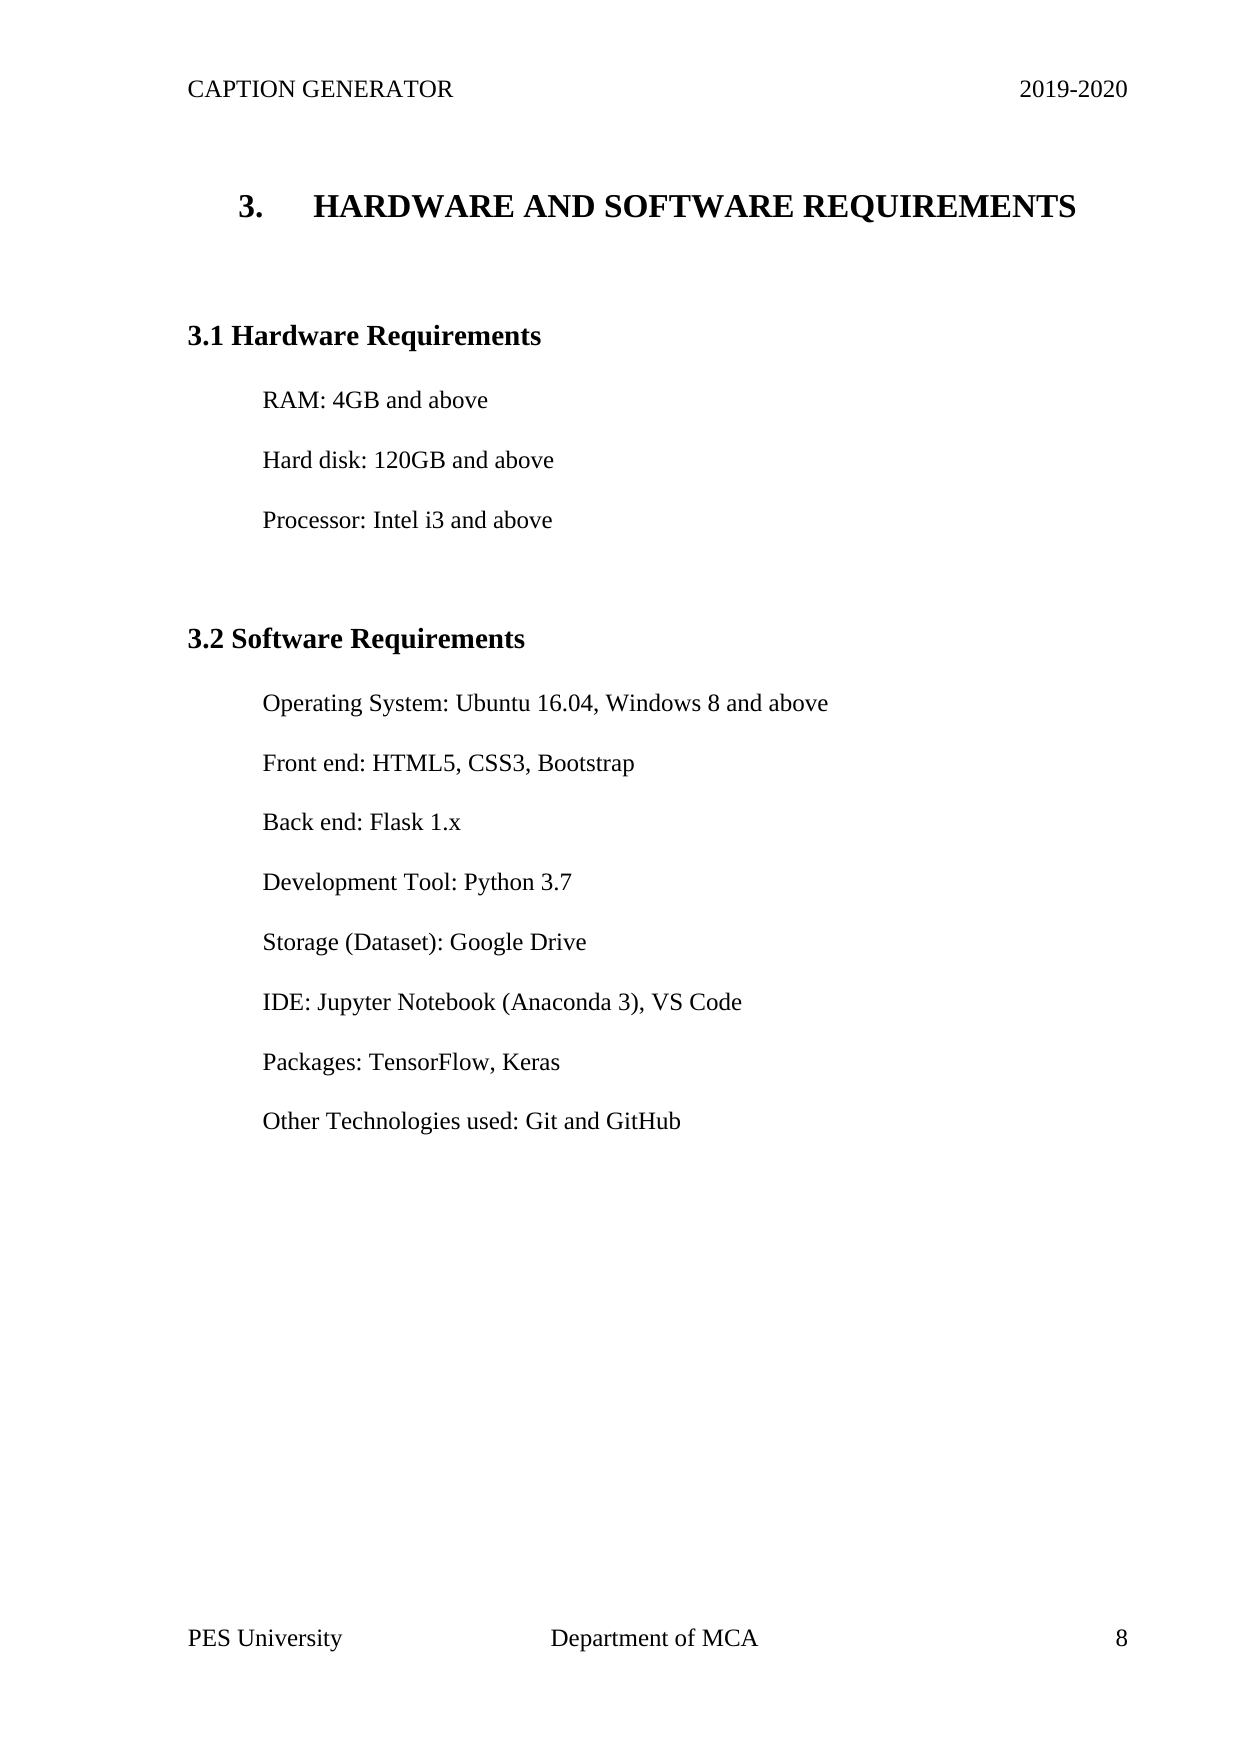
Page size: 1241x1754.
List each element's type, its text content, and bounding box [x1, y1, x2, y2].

text 3.1 Hardware Requirements [187, 318, 1128, 352]
text Back end: Flask 1.x [187, 807, 1128, 836]
text Processor: Intel i3 and above [187, 505, 1128, 534]
list HARDWARE AND SOFTWARE REQUIREMENTS [187, 187, 1128, 225]
text Front end: HTML5, CSS3, Bootstrap [187, 748, 1128, 776]
text Development Tool: Python 3.7 [187, 867, 1128, 896]
text Other Technologies used: Git and GitHub [187, 1106, 1128, 1135]
text IDE: Jupyter Notebook (Anaconda 3), VS Code [187, 987, 1128, 1016]
text Storage (Dataset): Google Drive [187, 927, 1128, 956]
text RAM: 4GB and above [187, 385, 1128, 414]
text 3.2 Software Requirements [187, 621, 1128, 654]
text Packages: TensorFlow, Keras [187, 1047, 1128, 1075]
text Operating System: Ubuntu 16.04, Windows 8 and above [187, 688, 1128, 717]
text Hard disk: 120GB and above [187, 445, 1128, 474]
